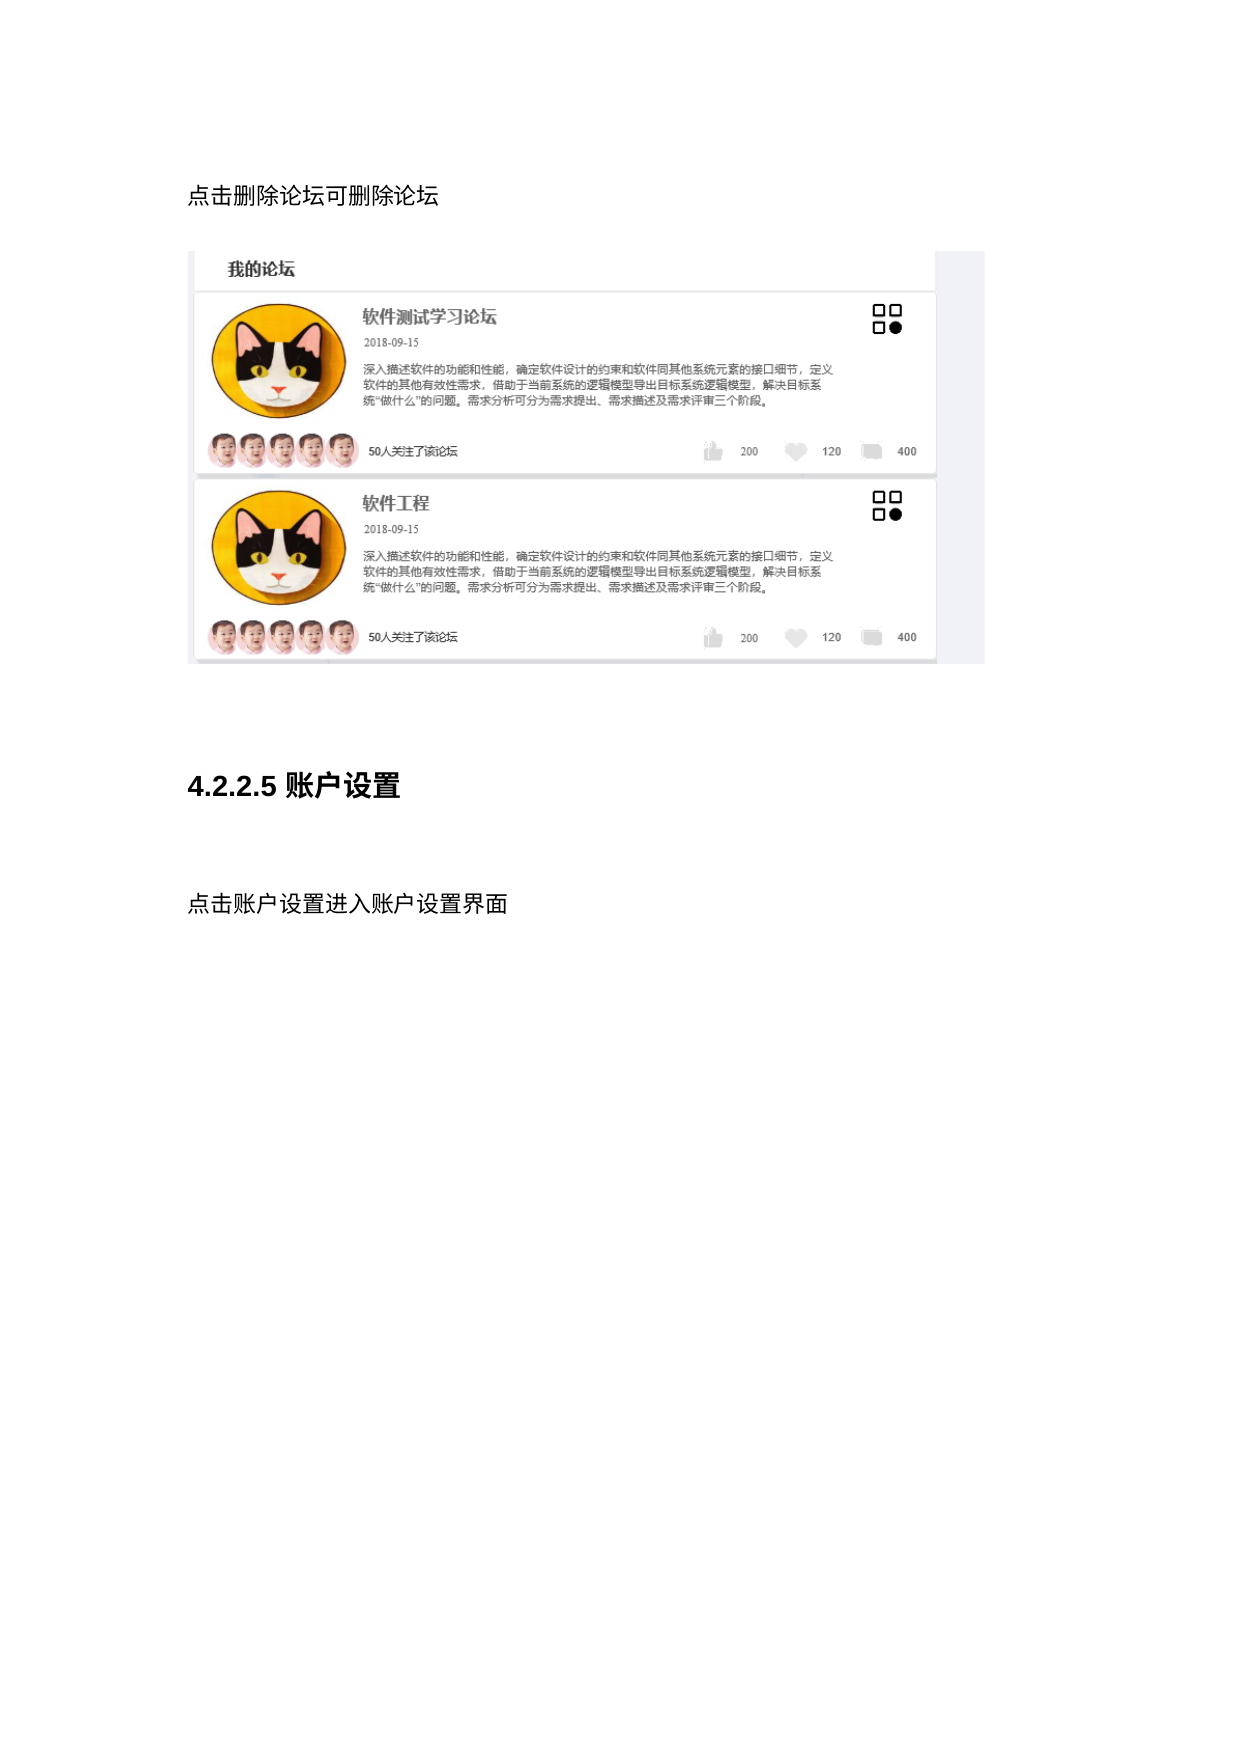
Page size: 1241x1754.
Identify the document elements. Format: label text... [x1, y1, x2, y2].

text 点击账户设置进入账户设置界面 [187, 870, 1053, 935]
picture [187, 251, 1052, 664]
subtitle 4.2.2.5 账户设置 [187, 751, 1053, 816]
text 点击删除论坛可删除论坛 [187, 162, 1053, 227]
